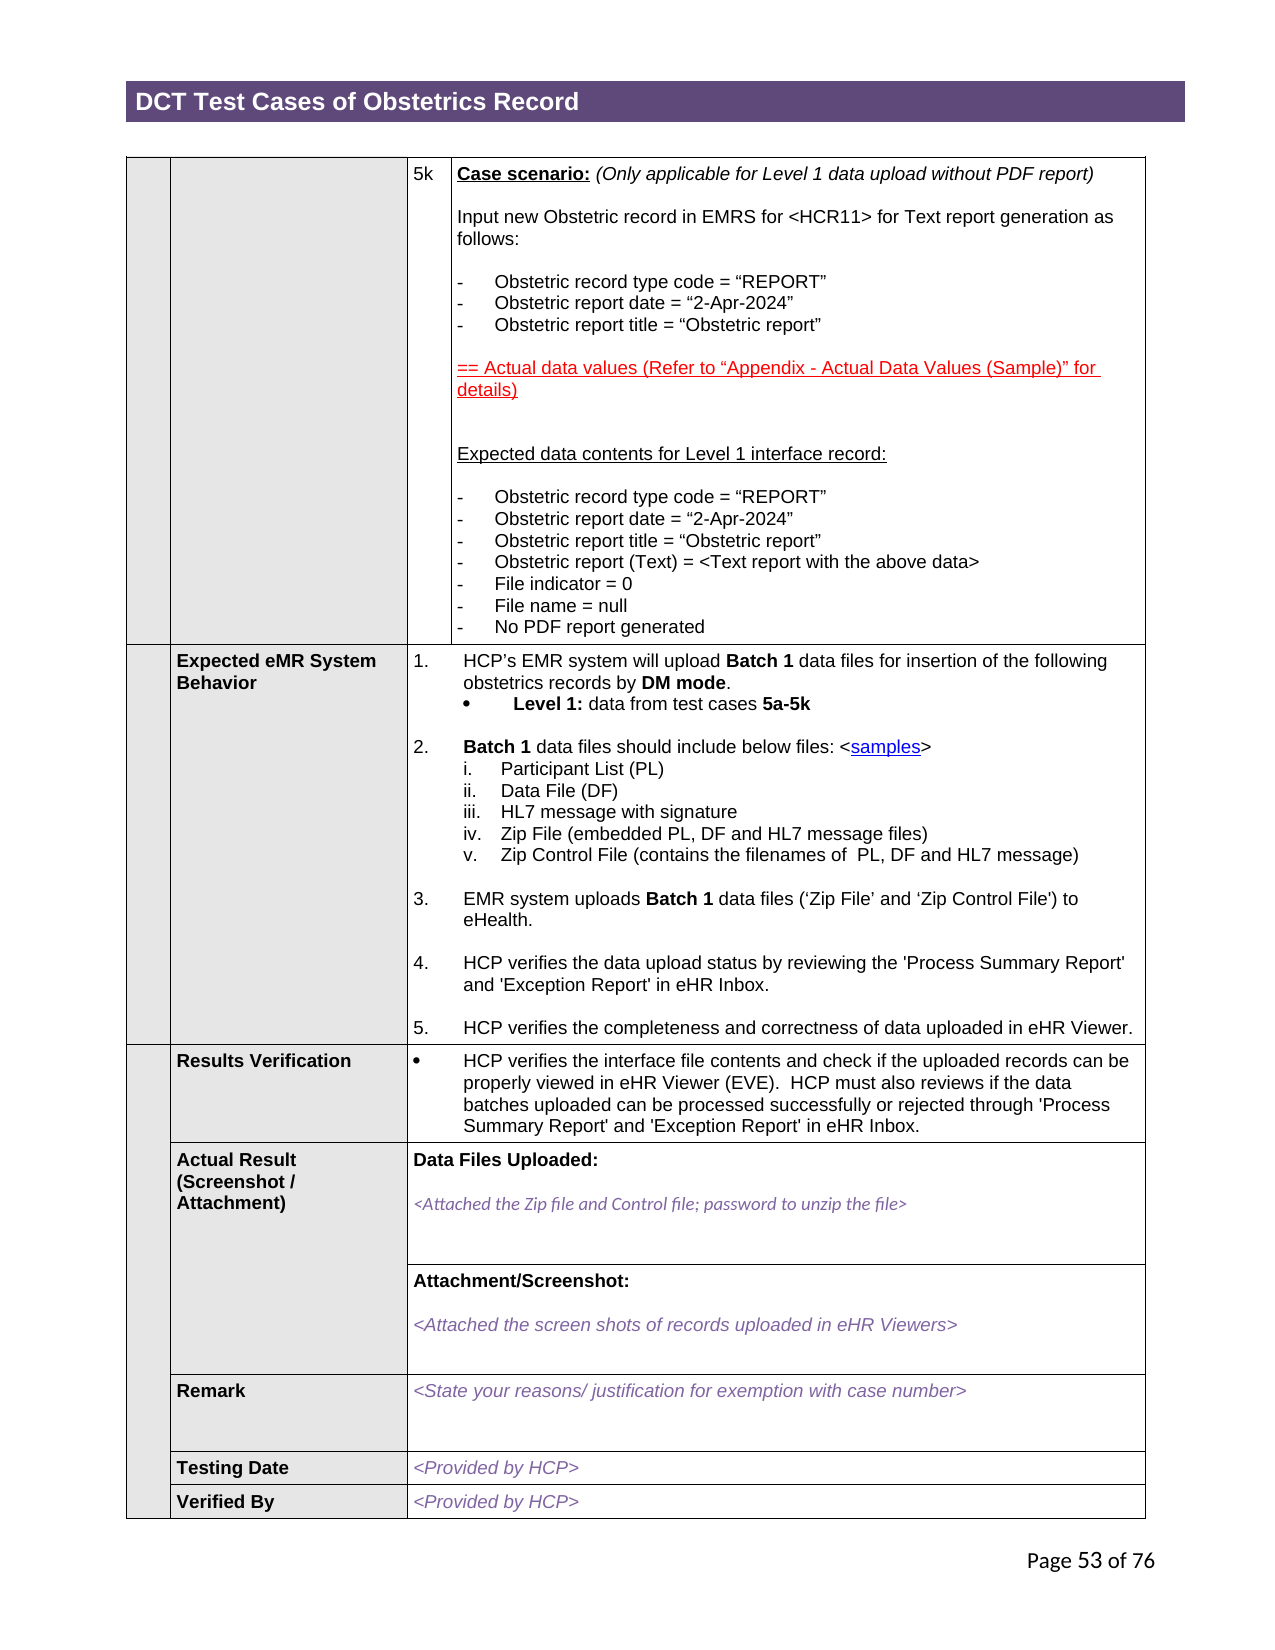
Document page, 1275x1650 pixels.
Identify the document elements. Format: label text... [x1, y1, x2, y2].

table_cell Case scenario: (Only applicable for Level 1 data upload without PDF report) Input new Obstetric record in EMRS for <HCR11> for Text report generation as follows: Obstetric record type code = “REPORT” Obstetric report date = “2-Apr-2024” Obstetric report title = “Obstetric report” == Actual data values (Refer to “Appendix - Actual Data Values (Sample)” for details) Expected data contents for Level 1 interface record: Obstetric record type code = “REPORT” Obstetric report date = “2-Apr-2024” Obstetric report title = “Obstetric report” Obstetric report (Text) = <Text report with the above data> File indicator = 0 File name = null No PDF report generated [452, 158, 1145, 644]
table_cell HCP’s EMR system will upload Batch 1 data files for insertion of the following obstetrics records by DM mode. Level 1: data from test cases 5a-5k Batch 1 data files should include below files: <samples> Participant List (PL) Data File (DF) HL7 message with signature Zip File (embedded PL, DF and HL7 message files) Zip Control File (contains the filenames of PL, DF and HL7 message) EMR system uploads Batch 1 data files (‘Zip File’ and ‘Zip Control File') to eHealth. HCP verifies the data upload status by reviewing the 'Process Summary Report' and 'Exception Report' in eHR Inbox. HCP verifies the completeness and correctness of data uploaded in eHR Viewer. [408, 645, 1145, 1044]
table_cell Testing Date [171, 1452, 407, 1484]
table_cell <Provided by HCP> [408, 1485, 1145, 1518]
table_cell Data Files Uploaded: <Attached the Zip file and Control file; password to unzip the file> [408, 1143, 1145, 1264]
table_cell <State your reasons/ justification for exemption with case number> [408, 1375, 1145, 1451]
table_cell HCP verifies the interface file contents and check if the uploaded records can be properly viewed in eHR Viewer (EVE). HCP must also reviews if the data batches uploaded can be processed successfully or rejected through 'Process Summary Report' and 'Exception Report' in eHR Inbox. [408, 1045, 1145, 1142]
table_cell [127, 1045, 170, 1518]
table_cell Expected eMR System Behavior [171, 645, 407, 1044]
table_cell 5k [408, 158, 451, 644]
table_cell Attachment/Screenshot: <Attached the screen shots of records uploaded in eHR Viewers> [408, 1265, 1145, 1374]
table_cell [127, 645, 170, 1044]
table_cell Remark [171, 1375, 407, 1451]
table_cell <Provided by HCP> [408, 1452, 1145, 1484]
table_cell Verified By [171, 1485, 407, 1518]
table_cell Results Verification [171, 1045, 407, 1142]
table_cell Actual Result (Screenshot / Attachment) [171, 1143, 407, 1374]
